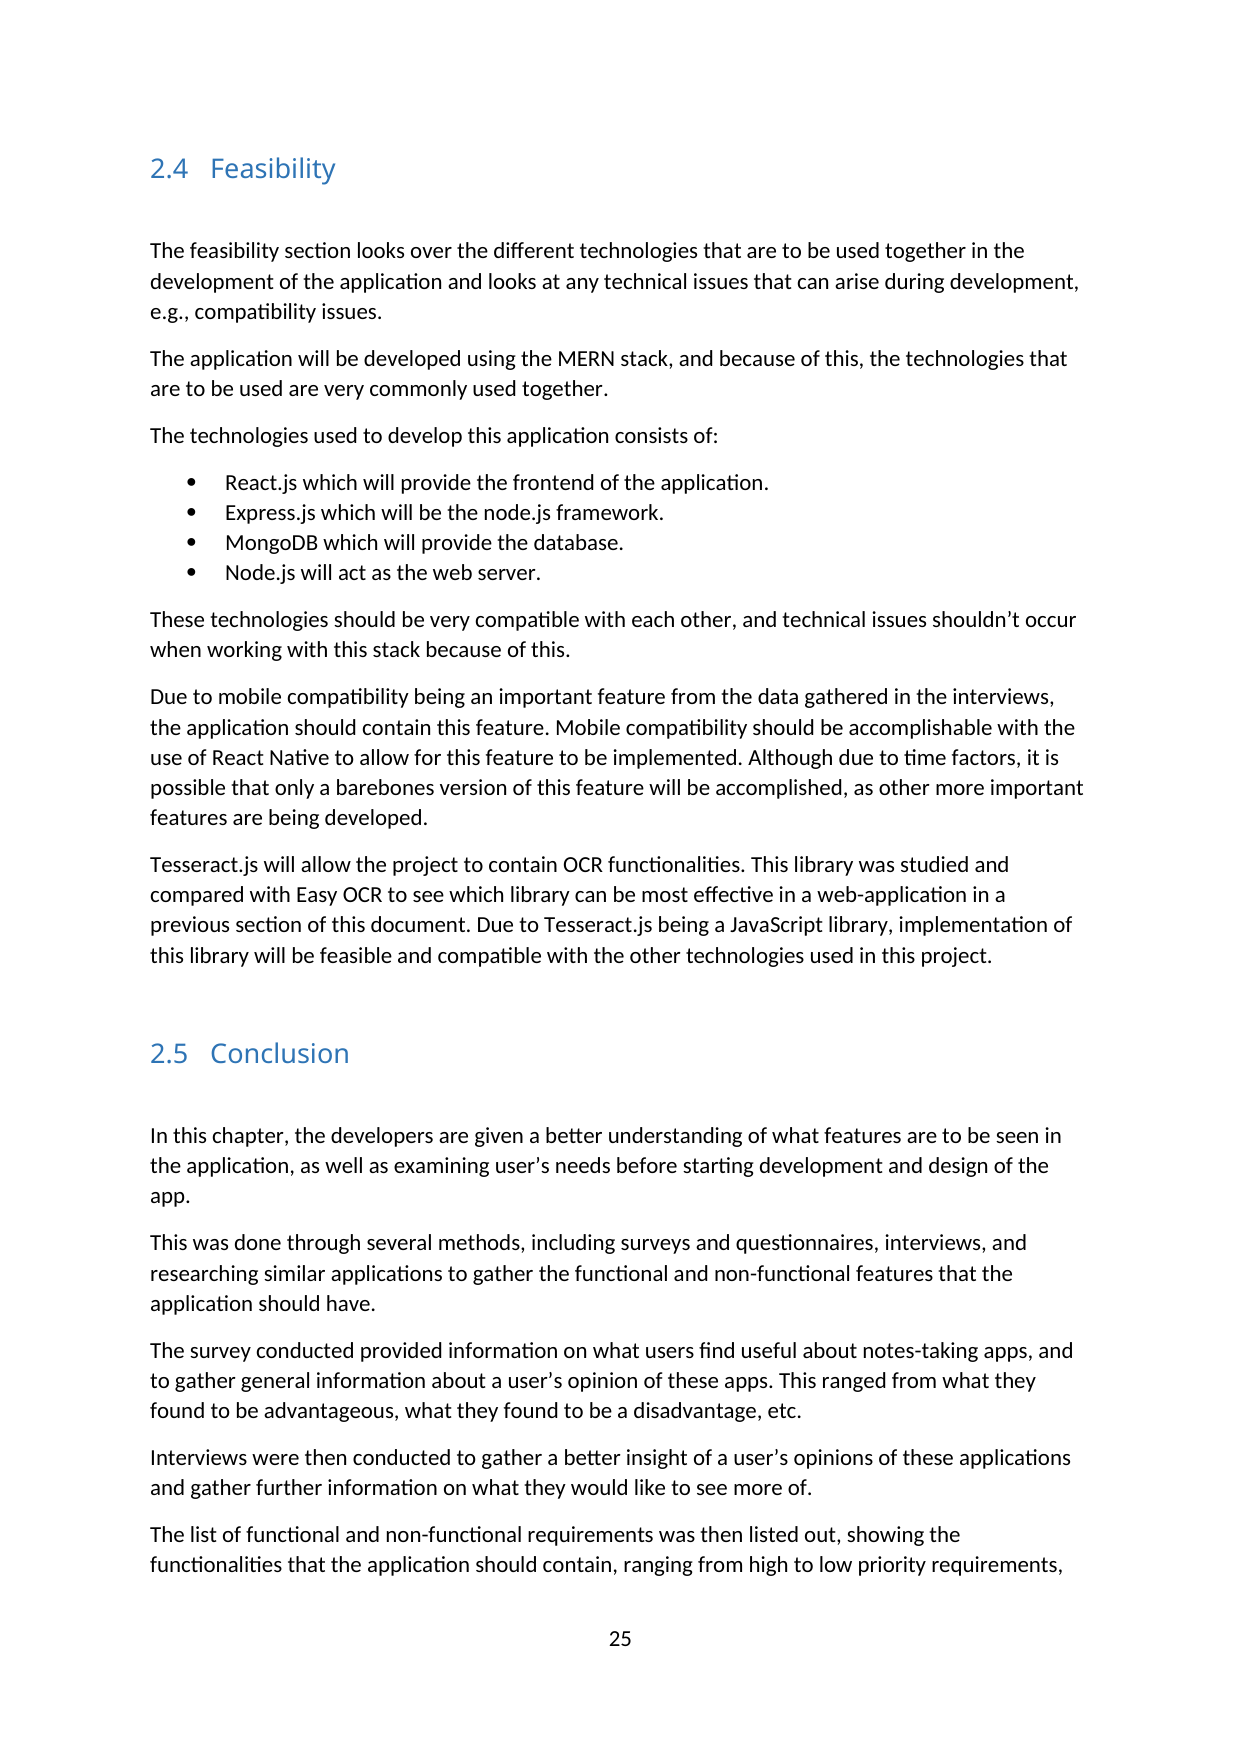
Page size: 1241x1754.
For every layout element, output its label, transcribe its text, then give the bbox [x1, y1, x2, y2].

text The survey conducted provided information on what users find useful about notes-taking apps, and to gather general information about a user’s opinion of these apps. This ranged from what they found to be advantageous, what they found to be a disadvantage, etc. [150, 1336, 1090, 1424]
list MongoDB which will provide the database. [187, 528, 1090, 556]
text In this chapter, the developers are given a better understanding of what features are to be seen in the application, as well as examining user’s needs before starting development and design of the app. [150, 1121, 1090, 1210]
text Tesseract.js will allow the project to contain OCR functionalities. This library was studied and compared with Easy OCR to see which library can be most effective in a web-application in a previous section of this document. Due to Tesseract.js being a JavaScript library, implementation of this library will be feasible and compatible with the other technologies used in this project. [150, 850, 1090, 969]
list React.js which will provide the frontend of the application. [187, 468, 1090, 496]
list Node.js will act as the web server. [187, 558, 1090, 587]
list Express.js which will be the node.js framework. [187, 498, 1090, 526]
text These technologies should be very compatible with each other, and technical issues shouldn’t occur when working with this stack because of this. [150, 605, 1090, 664]
text The application will be developed using the MERN stack, and because of this, the technologies that are to be used are very commonly used together. [150, 344, 1090, 402]
text The technologies used to develop this application consists of: [150, 421, 1090, 449]
subtitle Conclusion [150, 1034, 1090, 1071]
text Due to mobile compatibility being an important feature from the data gathered in the interviews, the application should contain this feature. Mobile compatibility should be accomplishable with the use of React Native to allow for this feature to be implemented. Although due to time factors, it is possible that only a barebones version of this feature will be accomplished, as other more important features are being developed. [150, 682, 1090, 831]
text This was done through several methods, including surveys and questionnaires, interviews, and researching similar applications to gather the functional and non-functional features that the application should have. [150, 1228, 1090, 1317]
text The feasibility section looks over the different technologies that are to be used together in the development of the application and looks at any technical issues that can arise during development, e.g., compatibility issues. [150, 237, 1090, 325]
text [150, 1520, 1090, 1578]
subtitle Feasibility [150, 150, 1090, 187]
text Interviews were then conducted to gather a better insight of a user’s opinions of these applications and gather further information on what they would like to see more of. [150, 1443, 1090, 1501]
